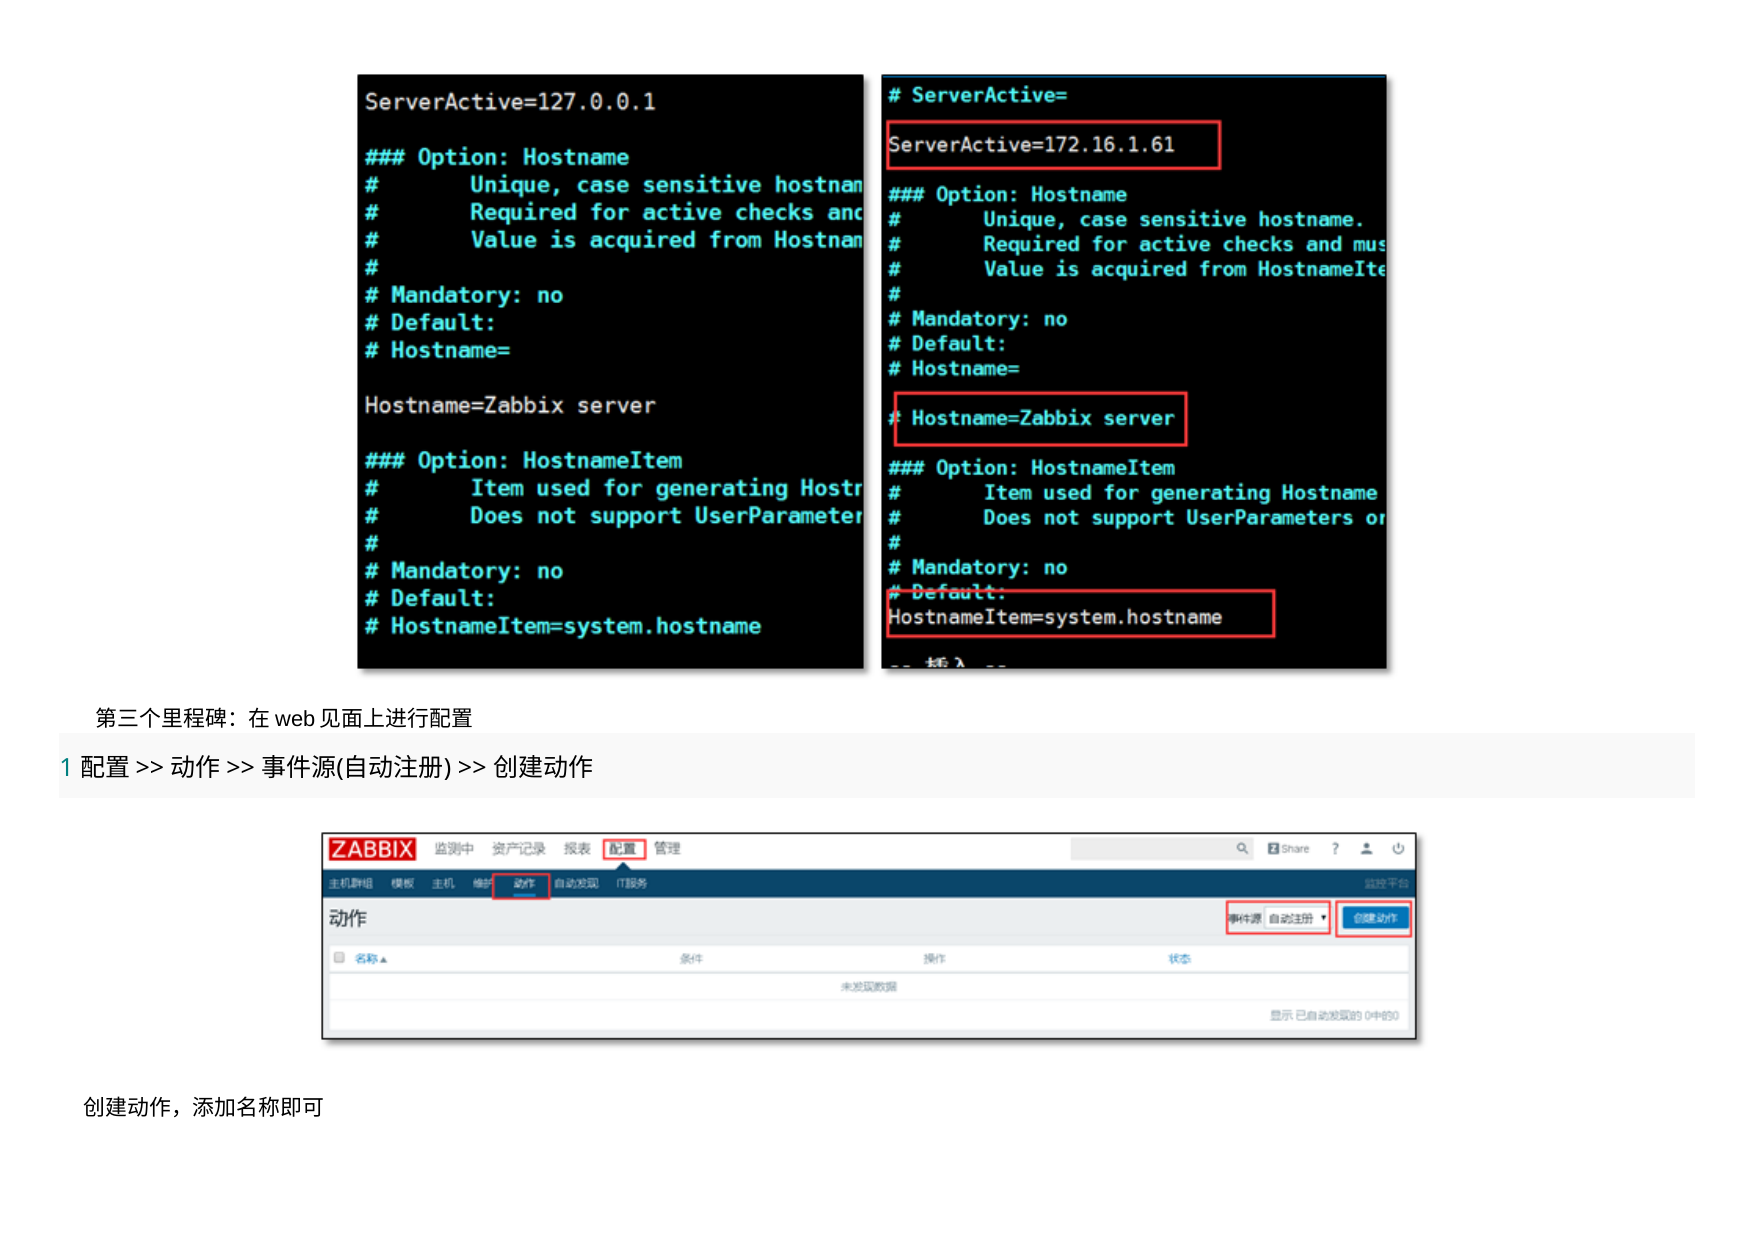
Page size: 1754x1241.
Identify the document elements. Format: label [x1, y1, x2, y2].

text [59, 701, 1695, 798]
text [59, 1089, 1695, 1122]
picture [353, 70, 1400, 683]
picture [317, 828, 1431, 1054]
